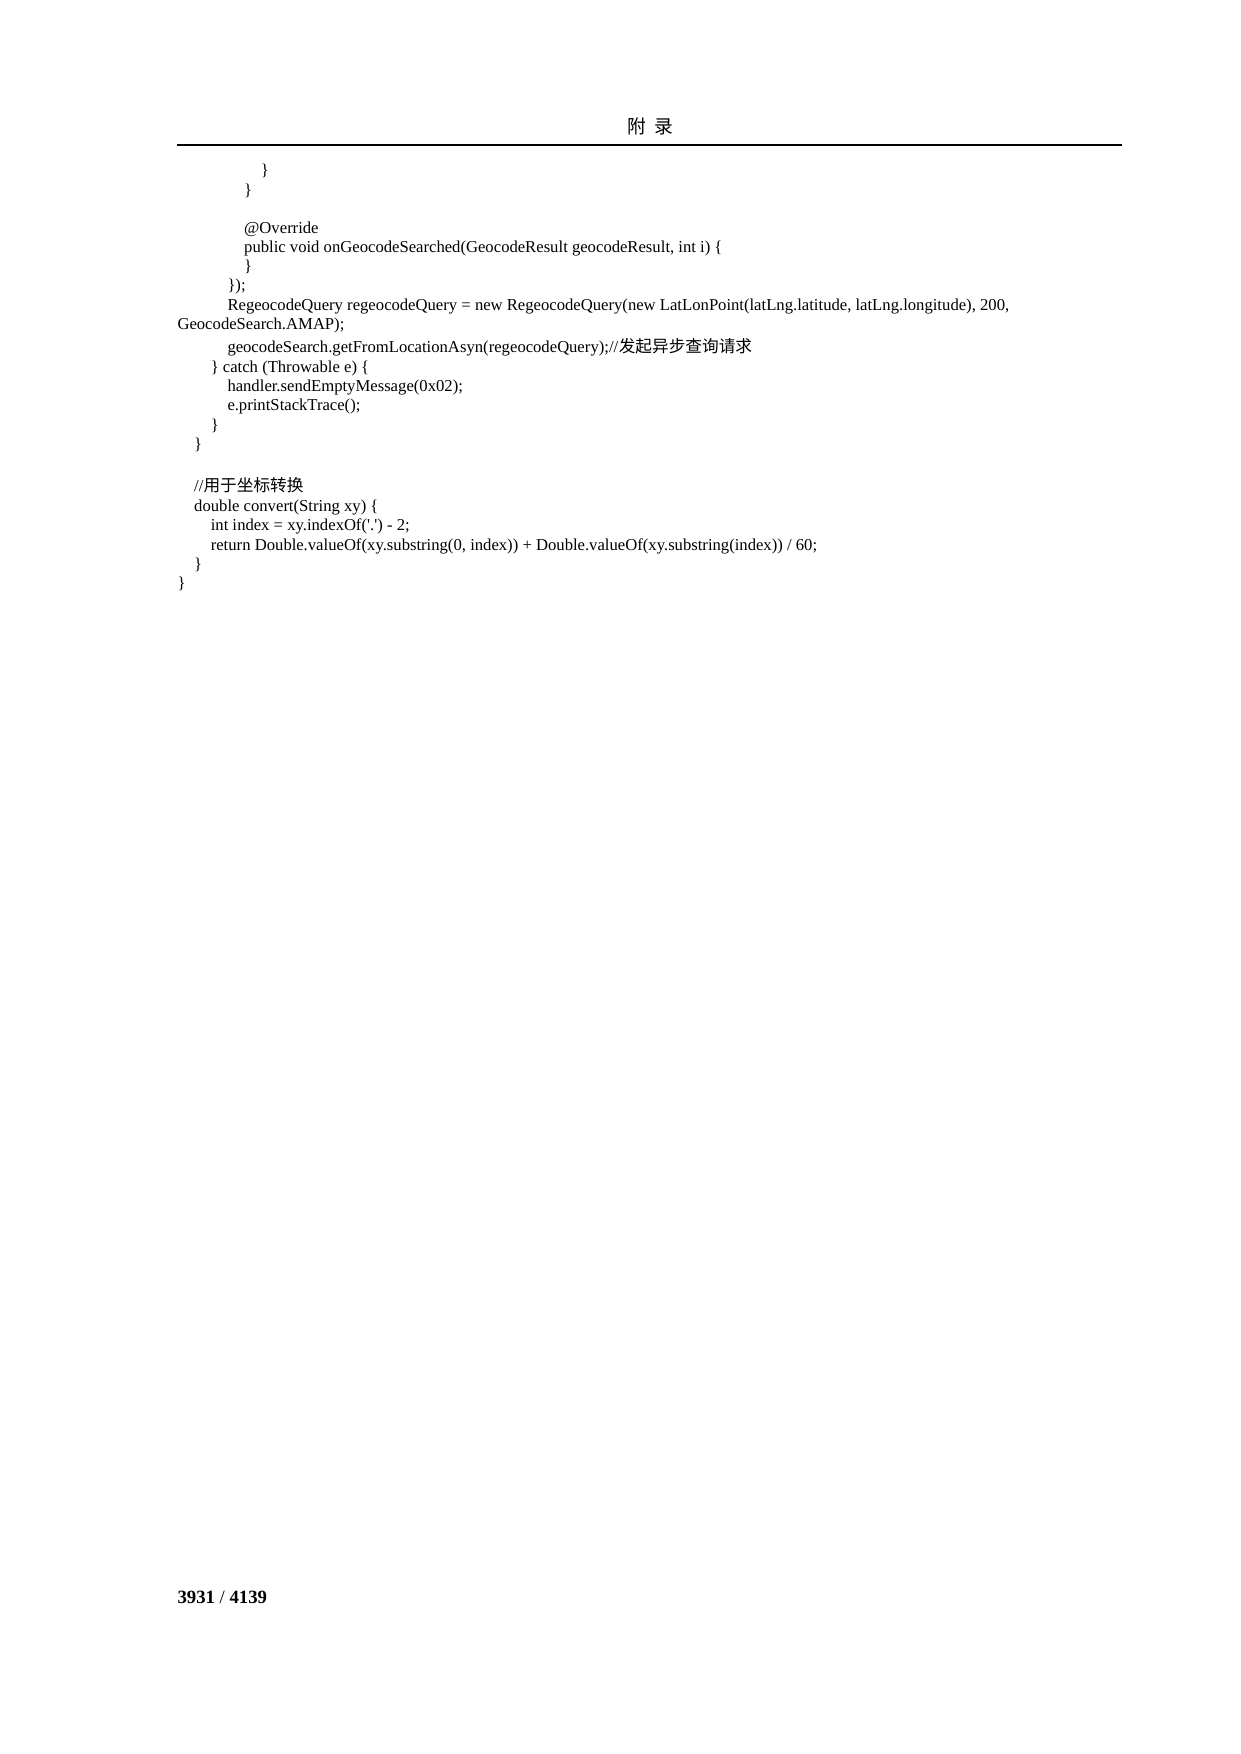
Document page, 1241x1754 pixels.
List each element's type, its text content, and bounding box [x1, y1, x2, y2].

text } [177, 553, 1122, 573]
text geocodeSearch.getFromLocationAsyn(regeocodeQuery);//发起异步查询请求 [177, 333, 1122, 357]
text int index = xy.indexOf('.') - 2; [177, 515, 1122, 534]
text handler.sendEmptyMessage(0x02); [177, 376, 1122, 395]
text //用于坐标转换 [177, 472, 1122, 496]
text } [177, 573, 1122, 592]
text } [177, 433, 1122, 453]
text } [177, 256, 1122, 275]
text public void onGeocodeSearched(GeocodeResult geocodeResult, int i) { [177, 237, 1122, 256]
text } [177, 160, 1122, 179]
text } [177, 179, 1122, 198]
text return Double.valueOf(xy.substring(0, index)) + Double.valueOf(xy.substring(index)) / 60; [177, 534, 1122, 553]
text }); [177, 275, 1122, 294]
text double convert(String xy) { [177, 496, 1122, 515]
text } catch (Throwable e) { [177, 357, 1122, 376]
text RegeocodeQuery regeocodeQuery = new RegeocodeQuery(new LatLonPoint(latLng.latitude, latLng.longitude), 200, GeocodeSearch.AMAP); [177, 294, 1122, 333]
text @Override [177, 218, 1122, 237]
text } [177, 414, 1122, 433]
text e.printStackTrace(); [177, 395, 1122, 414]
